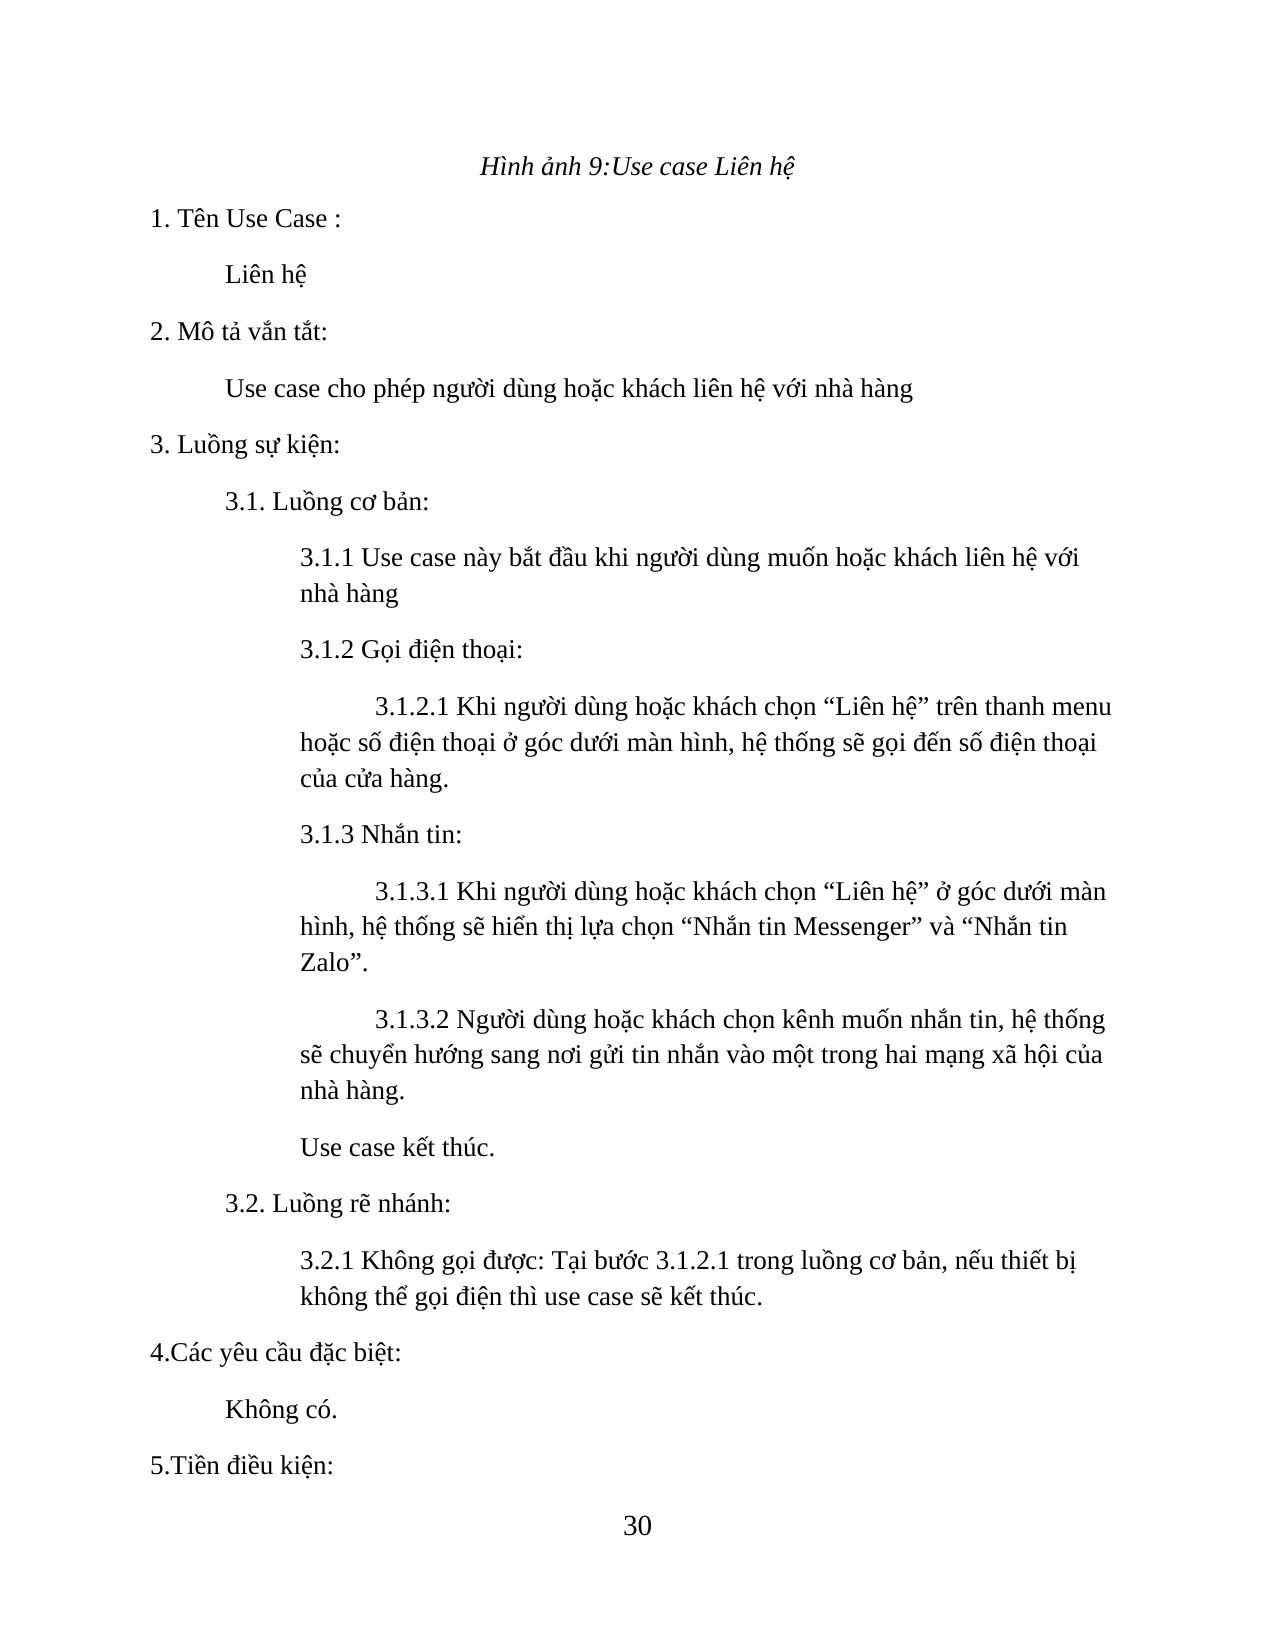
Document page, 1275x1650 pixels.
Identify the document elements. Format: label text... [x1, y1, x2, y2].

text 3.1. Luồng cơ bản: [150, 485, 1125, 516]
text Hình ảnh 9:Use case Liên hệ [150, 150, 1125, 181]
text 3.1.2 Gọi điện thoại: [300, 634, 1125, 665]
text 1. Tên Use Case : [150, 202, 1125, 233]
text 3.2. Luồng rẽ nhánh: [150, 1187, 1125, 1218]
text 3. Luồng sự kiện: [150, 428, 1125, 459]
text 3.1.3.1 Khi người dùng hoặc khách chọn “Liên hệ” ở góc dưới màn hình, hệ thống sẽ hiển thị lựa chọn “Nhắn tin Messenger” và “Nhắn tin Zalo”. [300, 875, 1125, 977]
text 3.1.3 Nhắn tin: [300, 818, 1125, 849]
text 3.1.2.1 Khi người dùng hoặc khách chọn “Liên hệ” trên thanh menu hoặc số điện thoại ở góc dưới màn hình, hệ thống sẽ gọi đến số điện thoại của cửa hàng. [300, 690, 1125, 793]
text Use case kết thúc. [300, 1131, 1125, 1162]
text 3.1.1 Use case này bắt đầu khi người dùng muốn hoặc khách liên hệ với nhà hàng [300, 541, 1125, 608]
text 5.Tiền điều kiện: [150, 1449, 1125, 1481]
text 3.2.1 Không gọi được: Tại bước 3.1.2.1 trong luồng cơ bản, nếu thiết bị không thể gọi điện thì use case sẽ kết thúc. [300, 1244, 1125, 1311]
text Use case cho phép người dùng hoặc khách liên hệ với nhà hàng [150, 372, 1125, 403]
text 4.Các yêu cầu đặc biệt: [150, 1336, 1125, 1367]
text Không có. [150, 1393, 1125, 1424]
text Liên hệ [150, 258, 1125, 290]
text 3.1.3.2 Người dùng hoặc khách chọn kênh muốn nhắn tin, hệ thống sẽ chuyển hướng sang nơi gửi tin nhắn vào một trong hai mạng xã hội của nhà hàng. [300, 1003, 1125, 1105]
text 2. Mô tả vắn tắt: [150, 315, 1125, 346]
